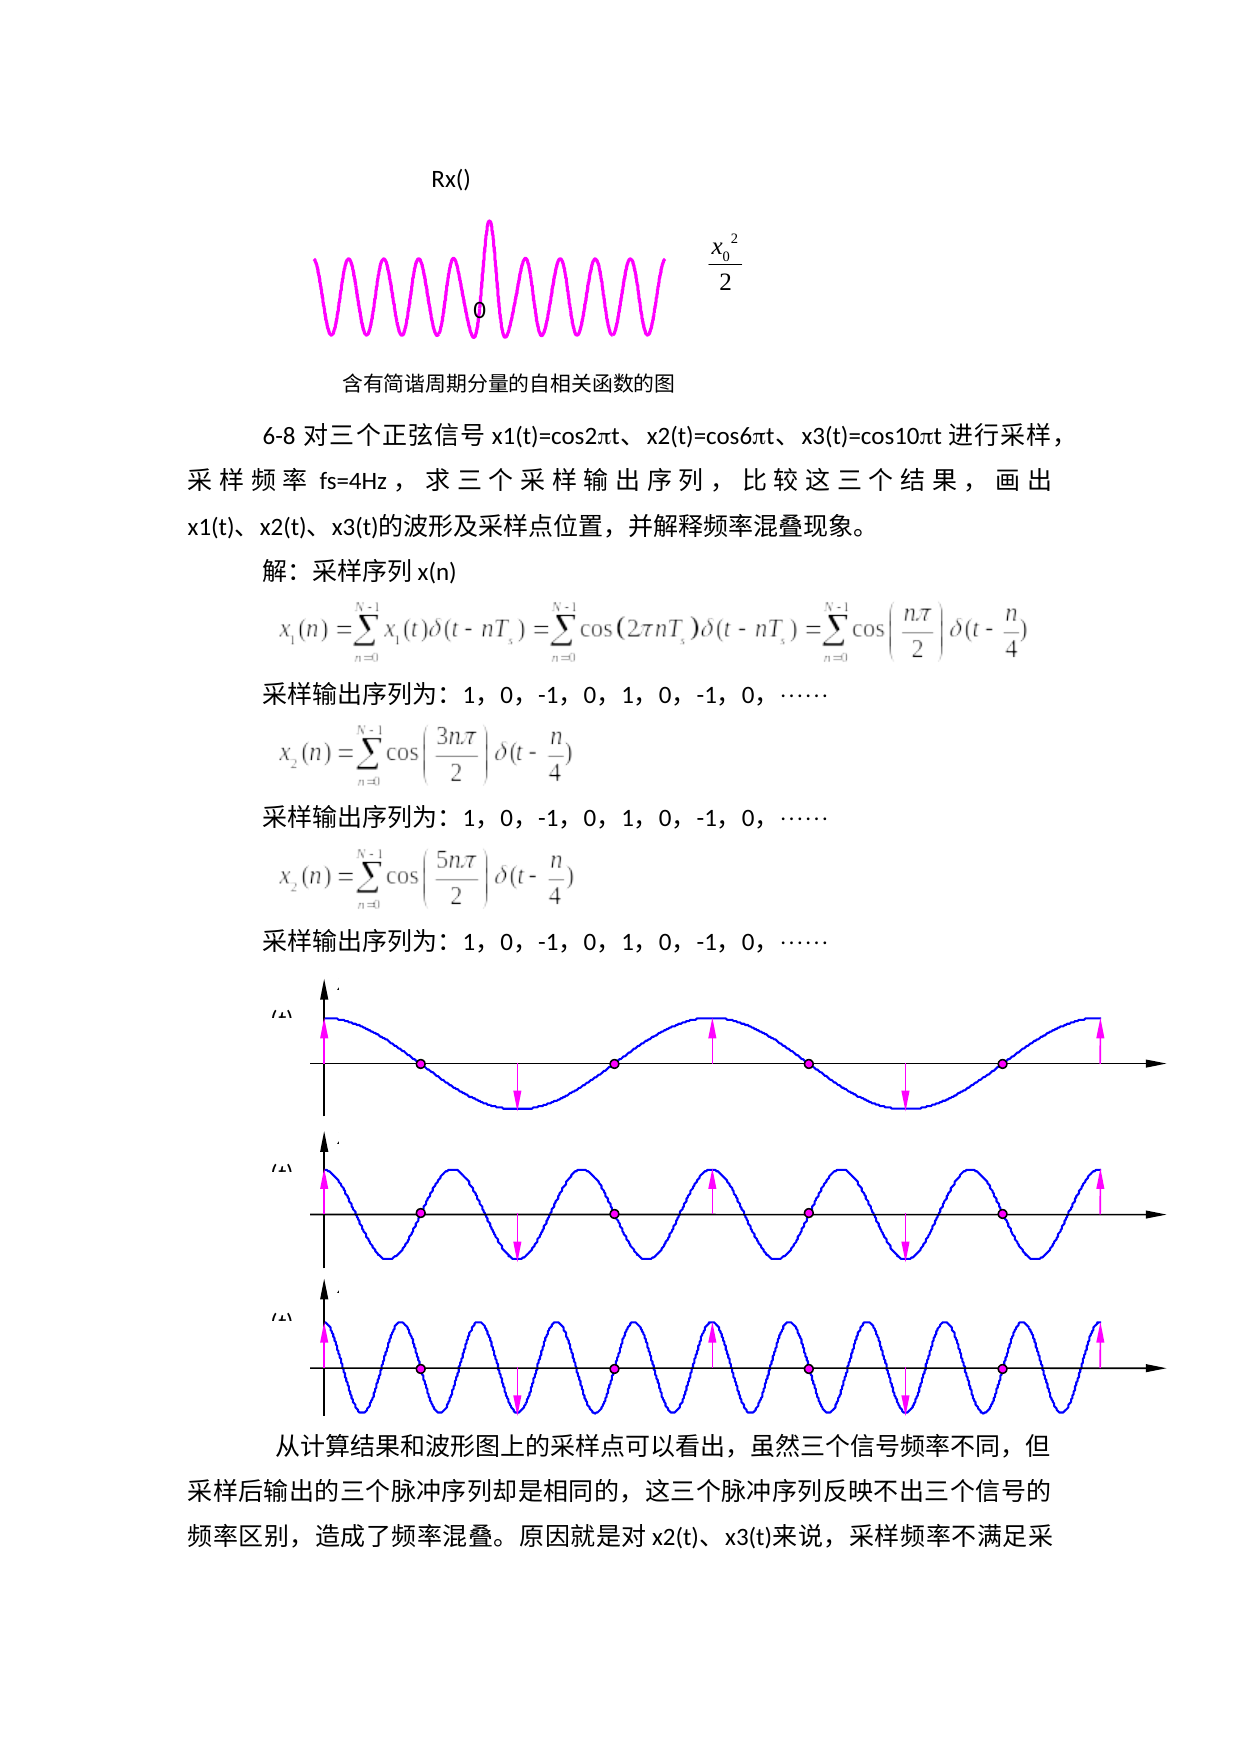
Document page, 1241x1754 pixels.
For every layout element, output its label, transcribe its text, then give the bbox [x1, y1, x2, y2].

text 解：采样序列x(n) [187, 551, 1053, 587]
text 采样输出序列为：1，0，-1，0，1，0，-1，0， [187, 921, 1053, 957]
text 采样输出序列为：1，0，-1，0，1，0，-1，0， [187, 674, 1053, 711]
text 6-8 对三个正弦信号x1(t)=cos2t、x2(t)=cos6t、x3(t)=cos10t进行采样，采样频率fs=4Hz，求三个采样输出序列，比较这三个结果，画出x1(t)、x2(t)、x3(t)的波形及采样点位置，并解释频率混叠现象。 [187, 415, 1053, 542]
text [187, 1426, 1053, 1553]
text 采样输出序列为：1，0，-1，0，1，0，-1，0， [187, 798, 1053, 834]
